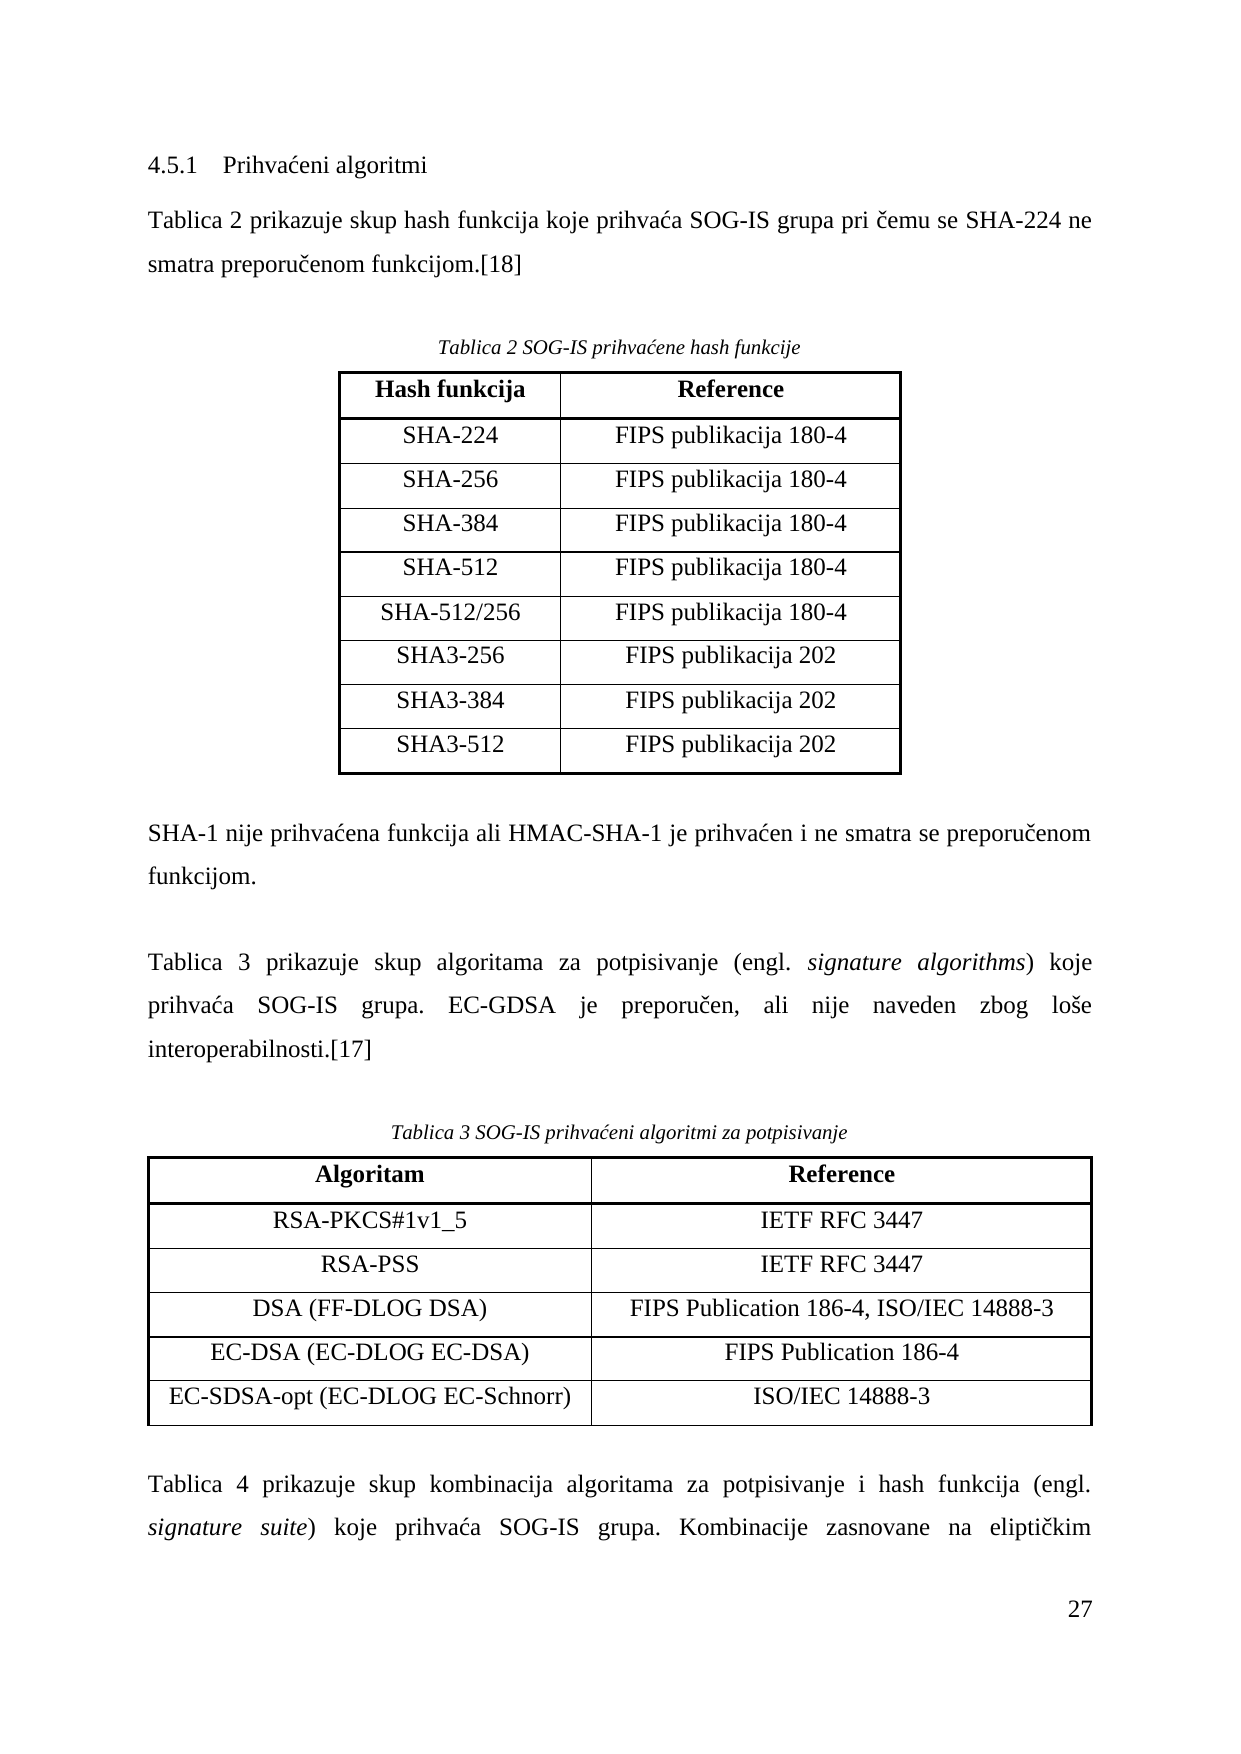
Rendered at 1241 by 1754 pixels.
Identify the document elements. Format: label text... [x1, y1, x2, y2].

text SHA-1 nije prihvaćena funkcija ali HMAC-SHA-1 je prihvaćen i ne smatra se preporučenom funkcijom. [148, 818, 1092, 890]
table_cell FIPS Publication 186-4 [592, 1338, 1090, 1380]
table_cell FIPS publikacija 202 [561, 729, 899, 772]
table_cell FIPS publikacija 180-4 [561, 597, 899, 639]
table_header Reference [561, 374, 899, 417]
table_cell FIPS publikacija 202 [561, 685, 899, 728]
table_cell DSA (FF-DLOG DSA) [150, 1293, 591, 1336]
table_header Algoritam [150, 1159, 591, 1202]
table_cell ISO/IEC 14888-3 [592, 1381, 1090, 1424]
table_cell SHA-512 [341, 553, 560, 596]
table_cell FIPS publikacija 202 [561, 641, 899, 684]
table_cell EC-DSA (EC-DLOG EC-DSA) [150, 1338, 591, 1380]
table_cell SHA-256 [341, 464, 560, 507]
table_cell SHA3-384 [341, 685, 560, 728]
text Tablica 3 SOG-IS prihvaćeni algoritmi za potpisivanje [148, 1120, 1092, 1144]
table_cell FIPS publikacija 180-4 [561, 464, 899, 507]
text Tablica 3 prikazuje skup algoritama za potpisivanje (engl. signature algorithms) koje prihvaća SOG-IS grupa. EC-GDSA je preporučen, ali nije naveden zbog loše interoperabilnosti.[17] [148, 947, 1092, 1062]
table_cell SHA3-512 [341, 729, 560, 772]
subtitle Prihvaćeni algoritmi [148, 150, 1092, 179]
table_cell FIPS publikacija 180-4 [561, 509, 899, 551]
table_cell RSA-PSS [150, 1249, 591, 1292]
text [148, 1469, 1092, 1541]
table_cell SHA3-256 [341, 641, 560, 684]
text Tablica 2 SOG-IS prihvaćene hash funkcije [148, 335, 1092, 359]
table_header Reference [592, 1159, 1090, 1202]
table_cell FIPS publikacija 180-4 [561, 553, 899, 596]
table_cell SHA-512/256 [341, 597, 560, 639]
table_cell RSA-PKCS#1v1_5 [150, 1205, 591, 1248]
table_cell FIPS publikacija 180-4 [561, 420, 899, 463]
text Tablica 2 prikazuje skup hash funkcija koje prihvaća SOG-IS grupa pri čemu se SHA-224 ne smatra preporučenom funkcijom.[18] [148, 206, 1092, 277]
table_cell IETF RFC 3447 [592, 1205, 1090, 1248]
table_cell EC-SDSA-opt (EC-DLOG EC-Schnorr) [150, 1381, 591, 1424]
table_header Hash funkcija [341, 374, 560, 417]
table_cell SHA-224 [341, 420, 560, 463]
table_cell SHA-384 [341, 509, 560, 551]
table_cell FIPS Publication 186-4, ISO/IEC 14888-3 [592, 1293, 1090, 1336]
table_cell IETF RFC 3447 [592, 1249, 1090, 1292]
